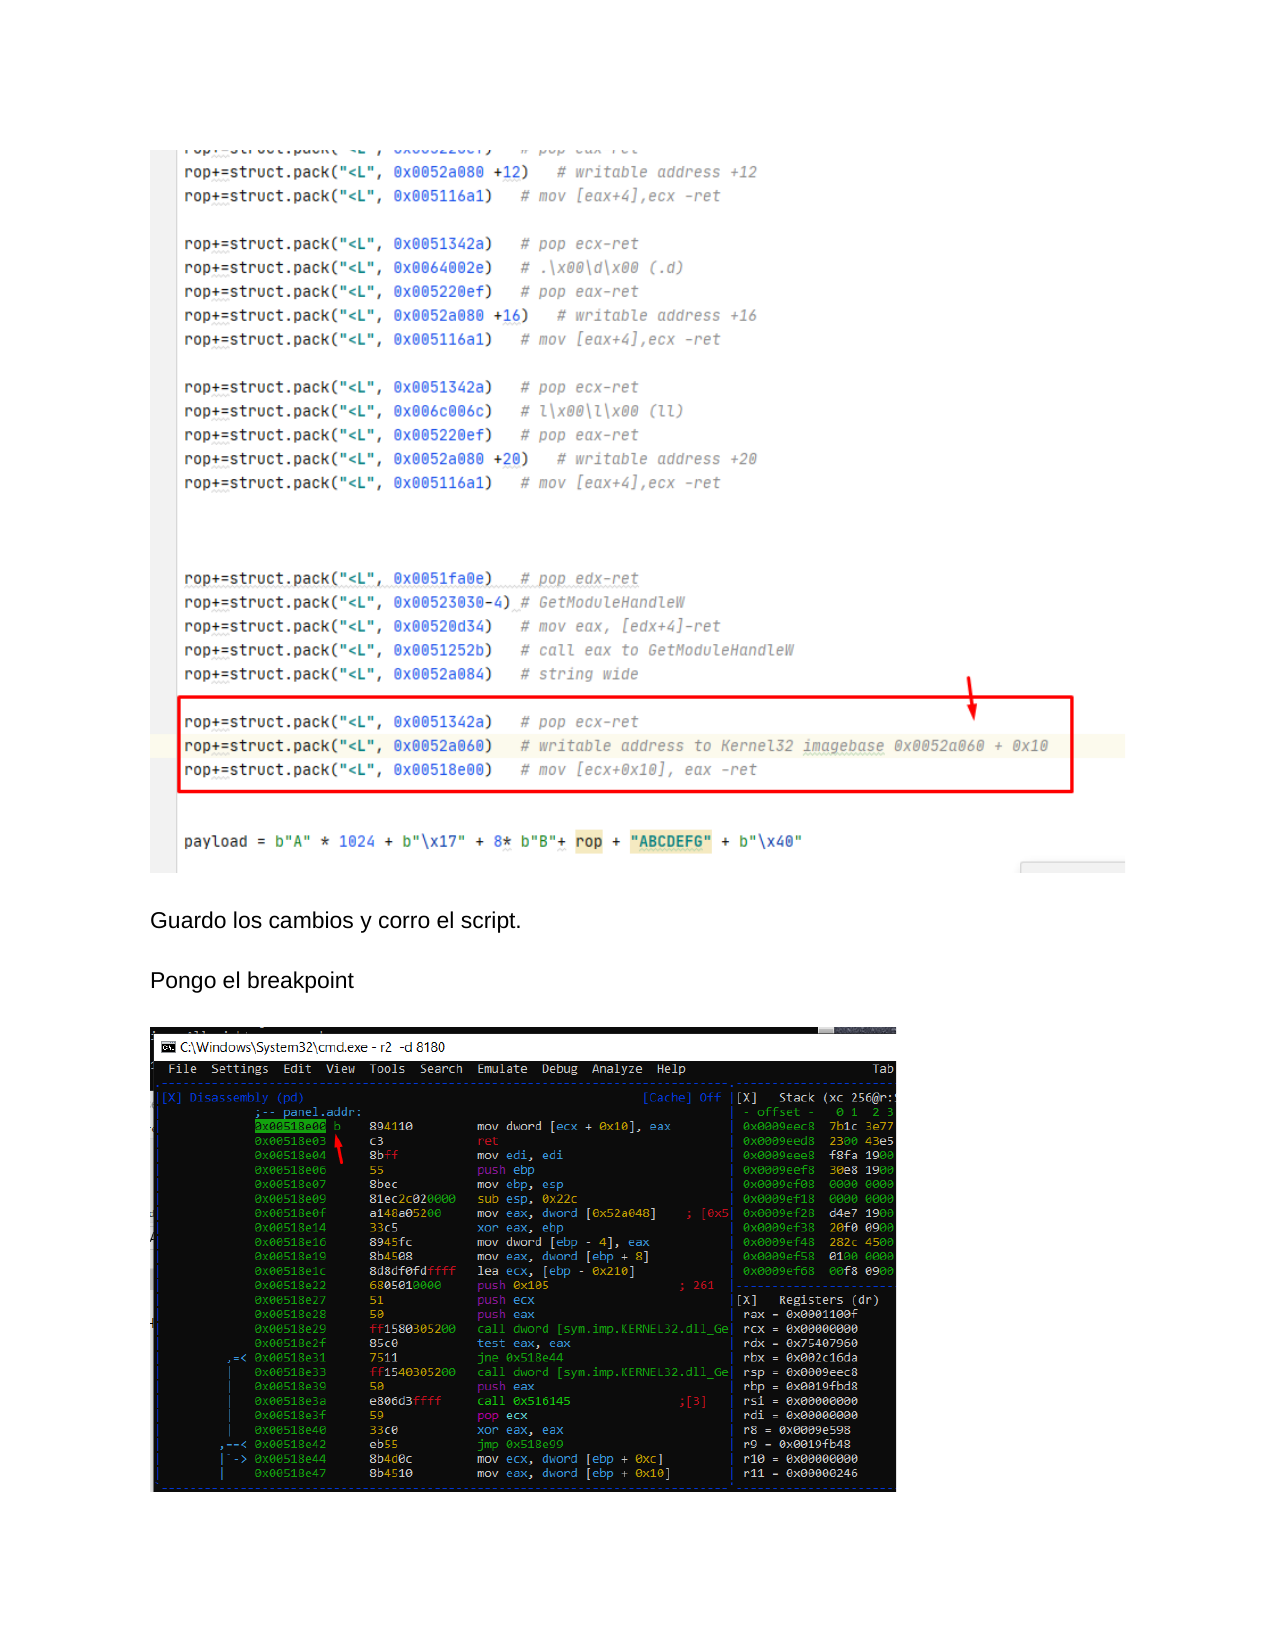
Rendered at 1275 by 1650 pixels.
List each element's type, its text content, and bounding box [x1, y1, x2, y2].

text Guardo los cambios y corro el script. [150, 907, 1125, 933]
picture [150, 150, 1125, 873]
picture [150, 1027, 897, 1492]
text Pongo el breakpoint [150, 967, 1125, 994]
